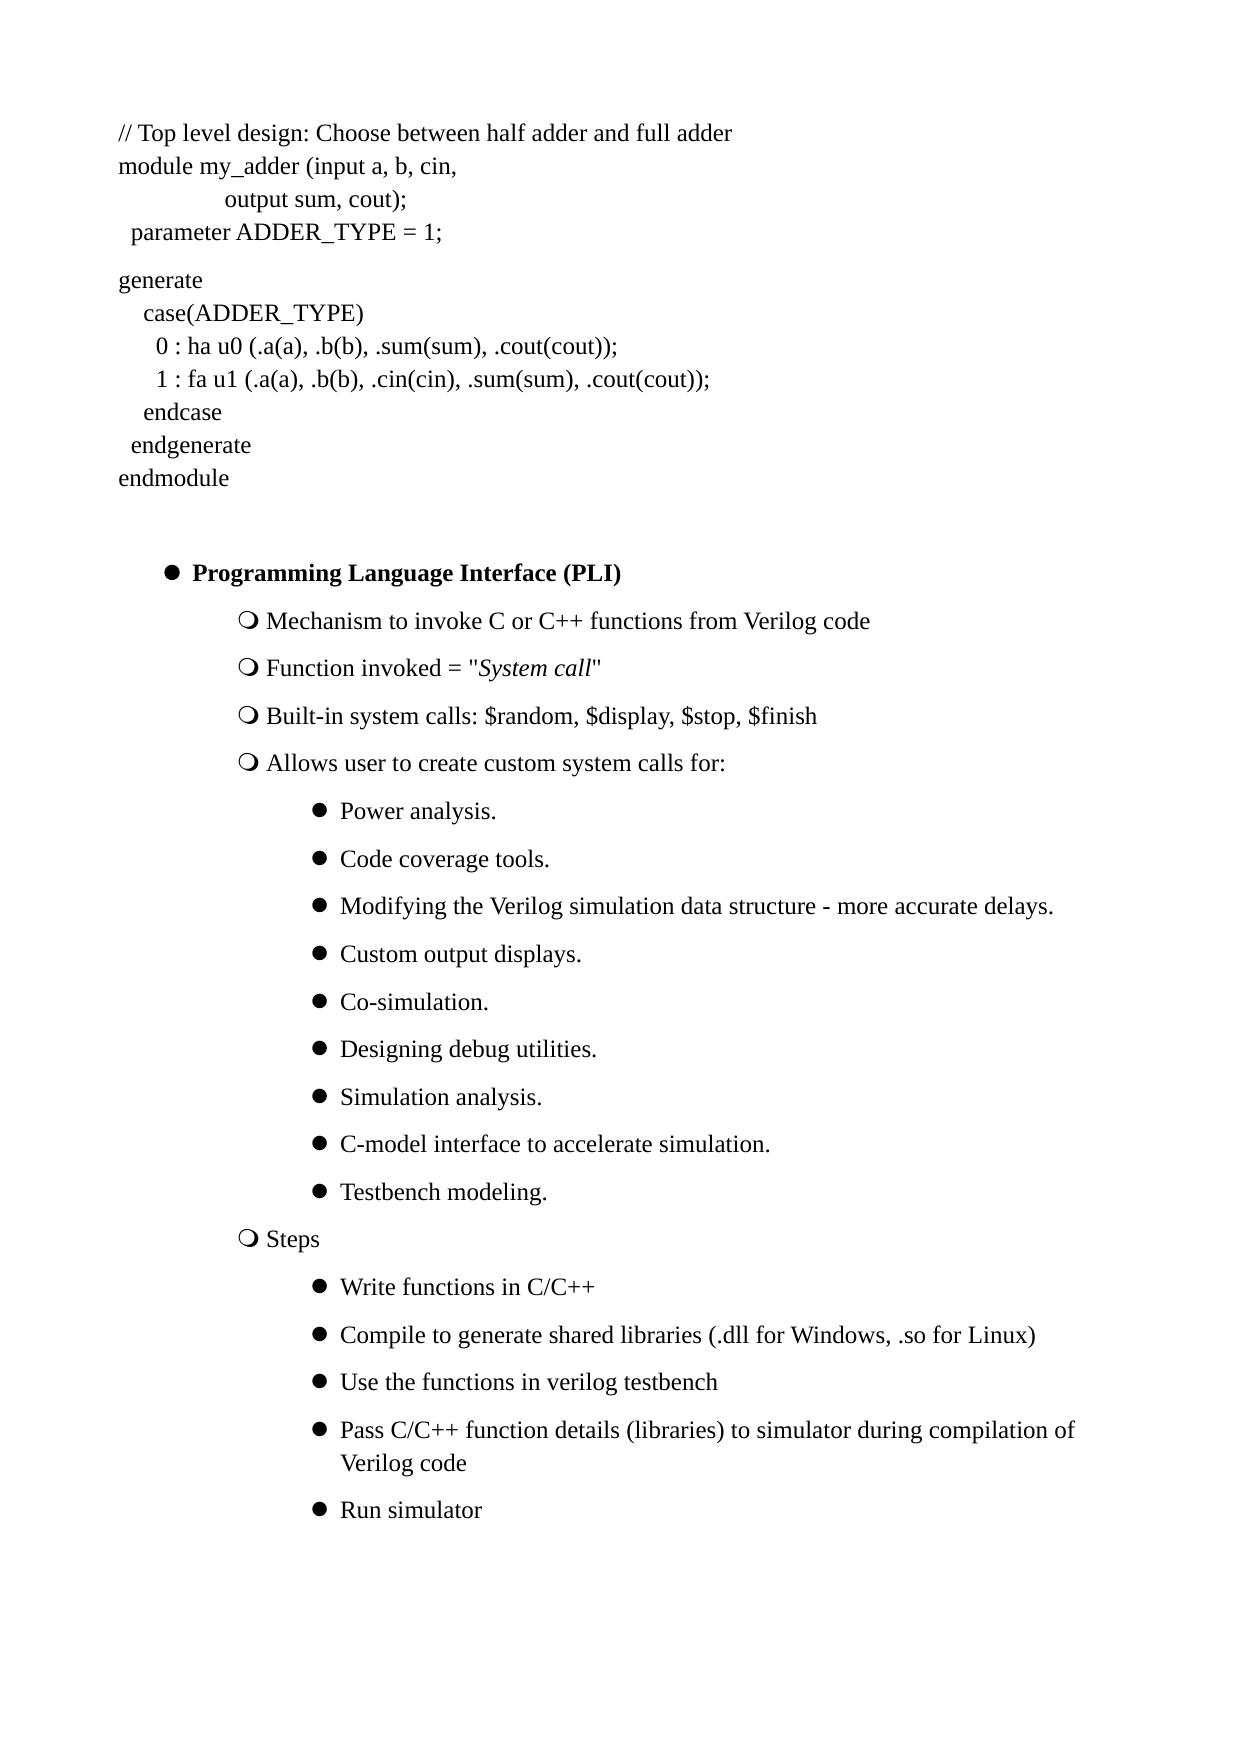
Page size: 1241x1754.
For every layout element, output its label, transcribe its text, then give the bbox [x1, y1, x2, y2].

list Run simulator [310, 1496, 1122, 1557]
list Modifying the Verilog simulation data structure - more accurate delays. [310, 891, 1122, 920]
list Built-in system calls: $random, $display, $stop, $finish [236, 701, 1122, 730]
list Designing debug utilities. [310, 1034, 1122, 1063]
text generate case(ADDER_TYPE) 0 : ha u0 (.a(a), .b(b), .sum(sum), .cout(cout)); 1 : fa u1 (.a(a), .b(b), .cin(cin), .sum(sum), .cout(cout)); endcase endgenerate endmodule [118, 265, 1122, 492]
list Simulation analysis. [310, 1082, 1122, 1111]
list Function invoked = "System call" [236, 653, 1122, 682]
list Use the functions in verilog testbench [310, 1367, 1122, 1396]
list C-model interface to accelerate simulation. [310, 1129, 1122, 1158]
list Programming Language Interface (PLI) [162, 558, 1122, 587]
list Power analysis. [310, 796, 1122, 825]
text // Top level design: Choose between half adder and full adder module my_adder (input a, b, cin, output sum, cout); parameter ADDER_TYPE = 1; [118, 118, 1122, 246]
list Testbench modeling. [310, 1177, 1122, 1206]
list Mechanism to invoke C or C++ functions from Verilog code [236, 606, 1122, 634]
list Steps [236, 1224, 1122, 1253]
list Compile to generate shared libraries (.dll for Windows, .so for Linux) [310, 1320, 1122, 1348]
list Write functions in C/C++ [310, 1272, 1122, 1301]
list Co-simulation. [310, 987, 1122, 1015]
list Allows user to create custom system calls for: [236, 748, 1122, 777]
list Custom output displays. [310, 939, 1122, 968]
list Code coverage tools. [310, 844, 1122, 872]
list Pass C/C++ function details (libraries) to simulator during compilation of Verilog code [310, 1415, 1122, 1477]
